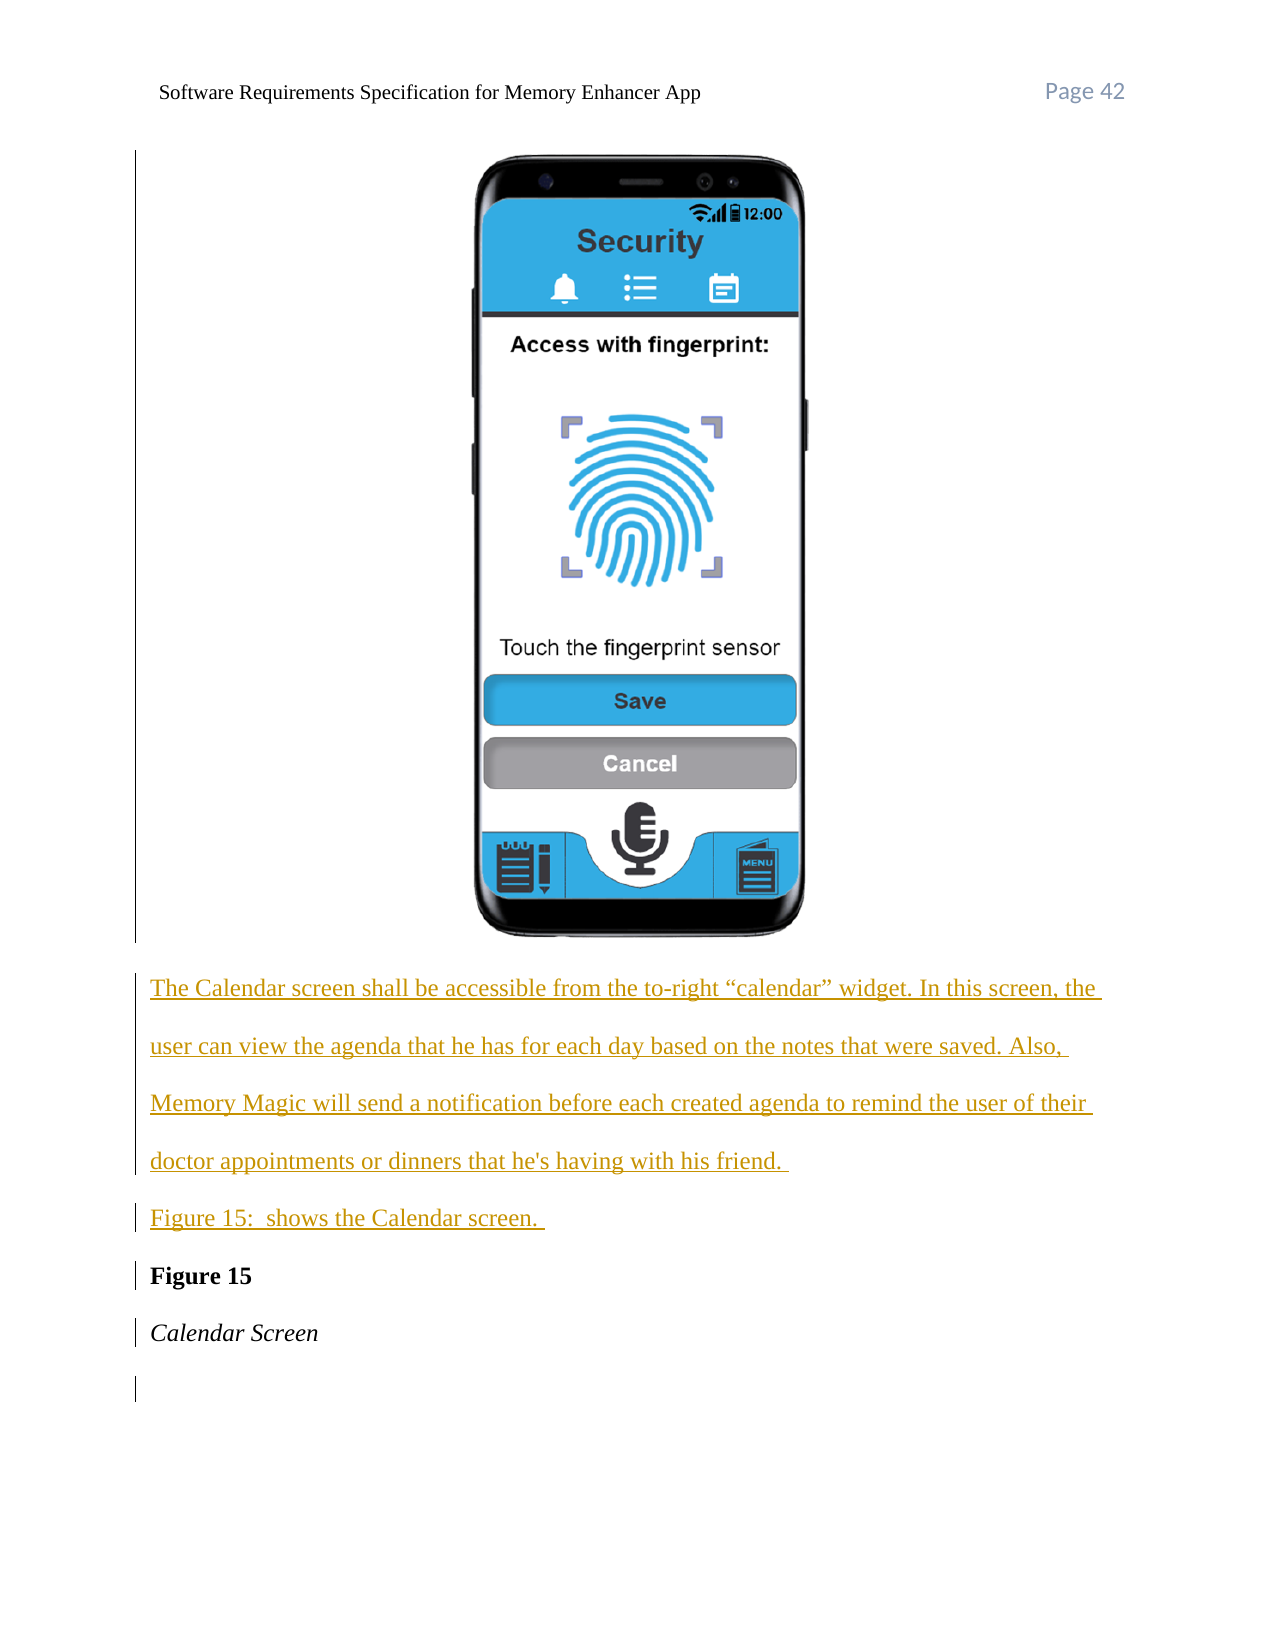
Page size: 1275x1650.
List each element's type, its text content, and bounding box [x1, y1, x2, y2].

text Calendar Screen [150, 1318, 1125, 1347]
picture [465, 150, 811, 943]
text Figure 15 [150, 1261, 1125, 1289]
